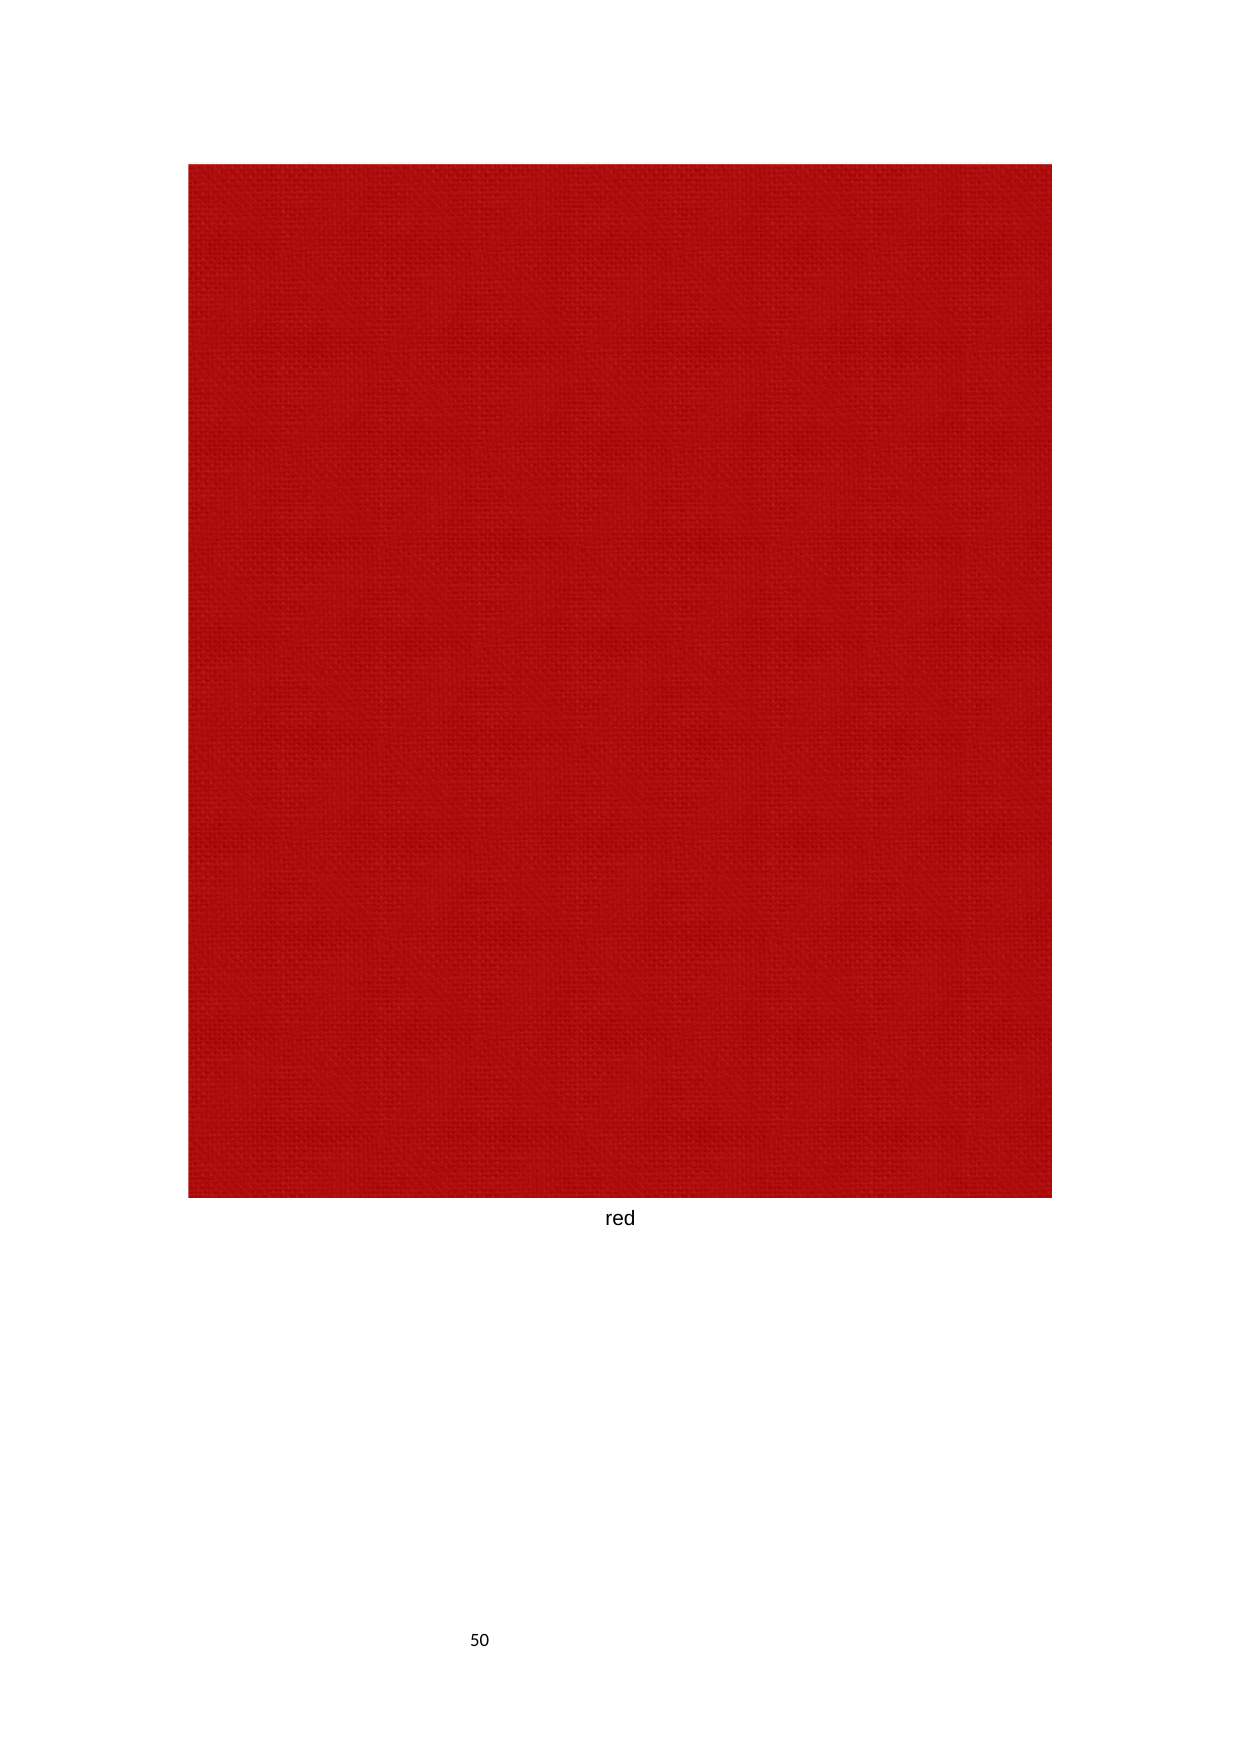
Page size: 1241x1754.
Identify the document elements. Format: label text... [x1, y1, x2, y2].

text red [187, 1202, 1053, 1234]
picture [188, 162, 1052, 1198]
